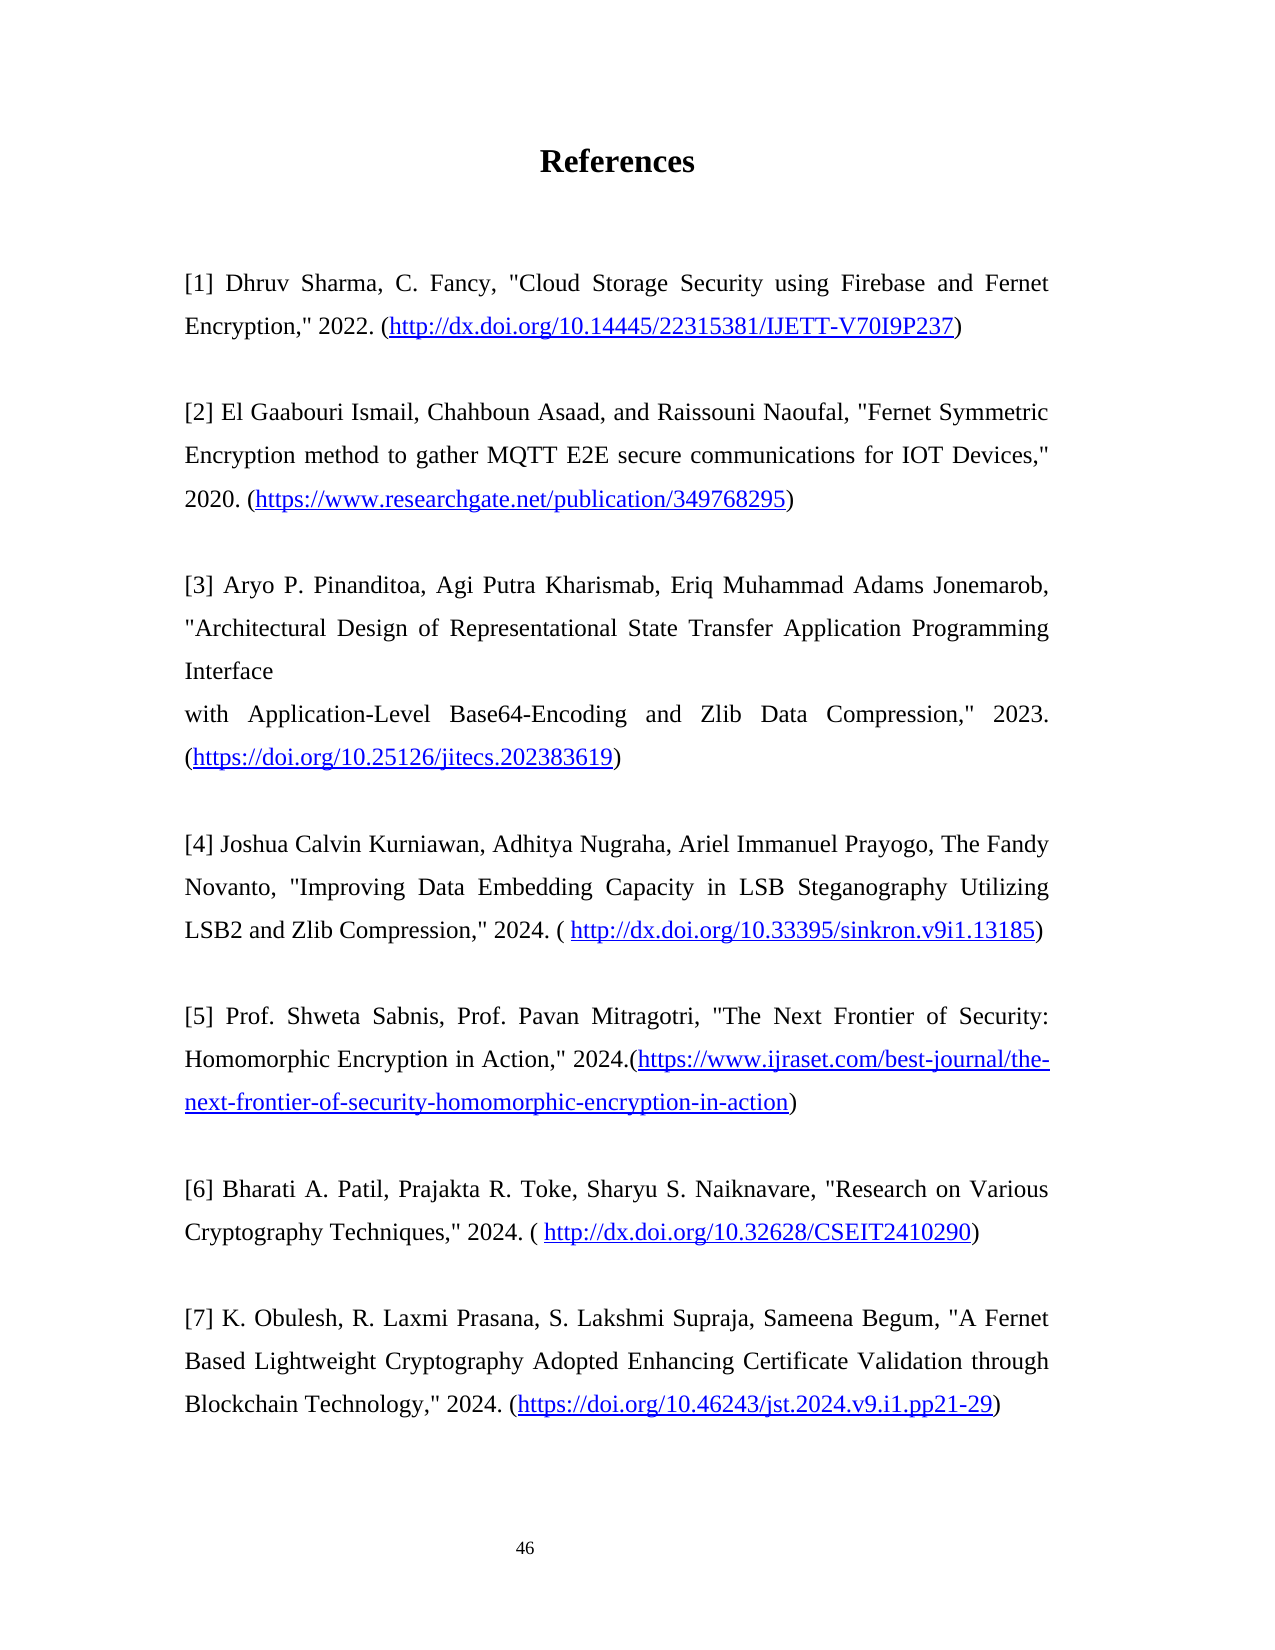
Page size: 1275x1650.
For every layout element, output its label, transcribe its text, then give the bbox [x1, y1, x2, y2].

list with Application-Level Base64-Encoding and Zlib Data Compression," 2023. (https://doi.org/10.25126/jitecs.202383619) [184, 699, 1050, 771]
list [7] K. Obulesh, R. Laxmi Prasana, S. Lakshmi Supraja, Sameena Begum, "A Fernet Based Lightweight Cryptography Adopted Enhancing Certificate Validation through Blockchain Technology," 2024. (https://doi.org/10.46243/jst.2024.v9.i1.pp21-29) [184, 1303, 1050, 1418]
list [1] Dhruv Sharma, C. Fancy, "Cloud Storage Security using Firebase and Fernet Encryption," 2022. (http://dx.doi.org/10.14445/22315381/IJETT-V70I9P237) [184, 268, 1050, 340]
subtitle References [184, 142, 1050, 180]
list [4] Joshua Calvin Kurniawan, Adhitya Nugraha, Ariel Immanuel Prayogo, The Fandy Novanto, "Improving Data Embedding Capacity in LSB Steganography Utilizing LSB2 and Zlib Compression," 2024. ( http://dx.doi.org/10.33395/sinkron.v9i1.13185) [184, 829, 1050, 944]
list [6] Bharati A. Patil, Prajakta R. Toke, Sharyu S. Naiknavare, "Research on Various Cryptography Techniques," 2024. ( http://dx.doi.org/10.32628/CSEIT2410290) [184, 1174, 1050, 1246]
list [2] El Gaabouri Ismail, Chahboun Asaad, and Raissouni Naoufal, "Fernet Symmetric Encryption method to gather MQTT E2E secure communications for IOT Devices," 2020. (https://www.researchgate.net/publication/349768295) [184, 397, 1050, 512]
list [3] Aryo P. Pinanditoa, Agi Putra Kharismab, Eriq Muhammad Adams Jonemarob, "Architectural Design of Representational State Transfer Application Programming Interface [184, 570, 1050, 685]
list [5] Prof. Shweta Sabnis, Prof. Pavan Mitragotri, "The Next Frontier of Security: Homomorphic Encryption in Action," 2024.(https://www.ijraset.com/best-journal/the-next-frontier-of-security-homomorphic-encryption-in-action) [184, 1001, 1050, 1116]
